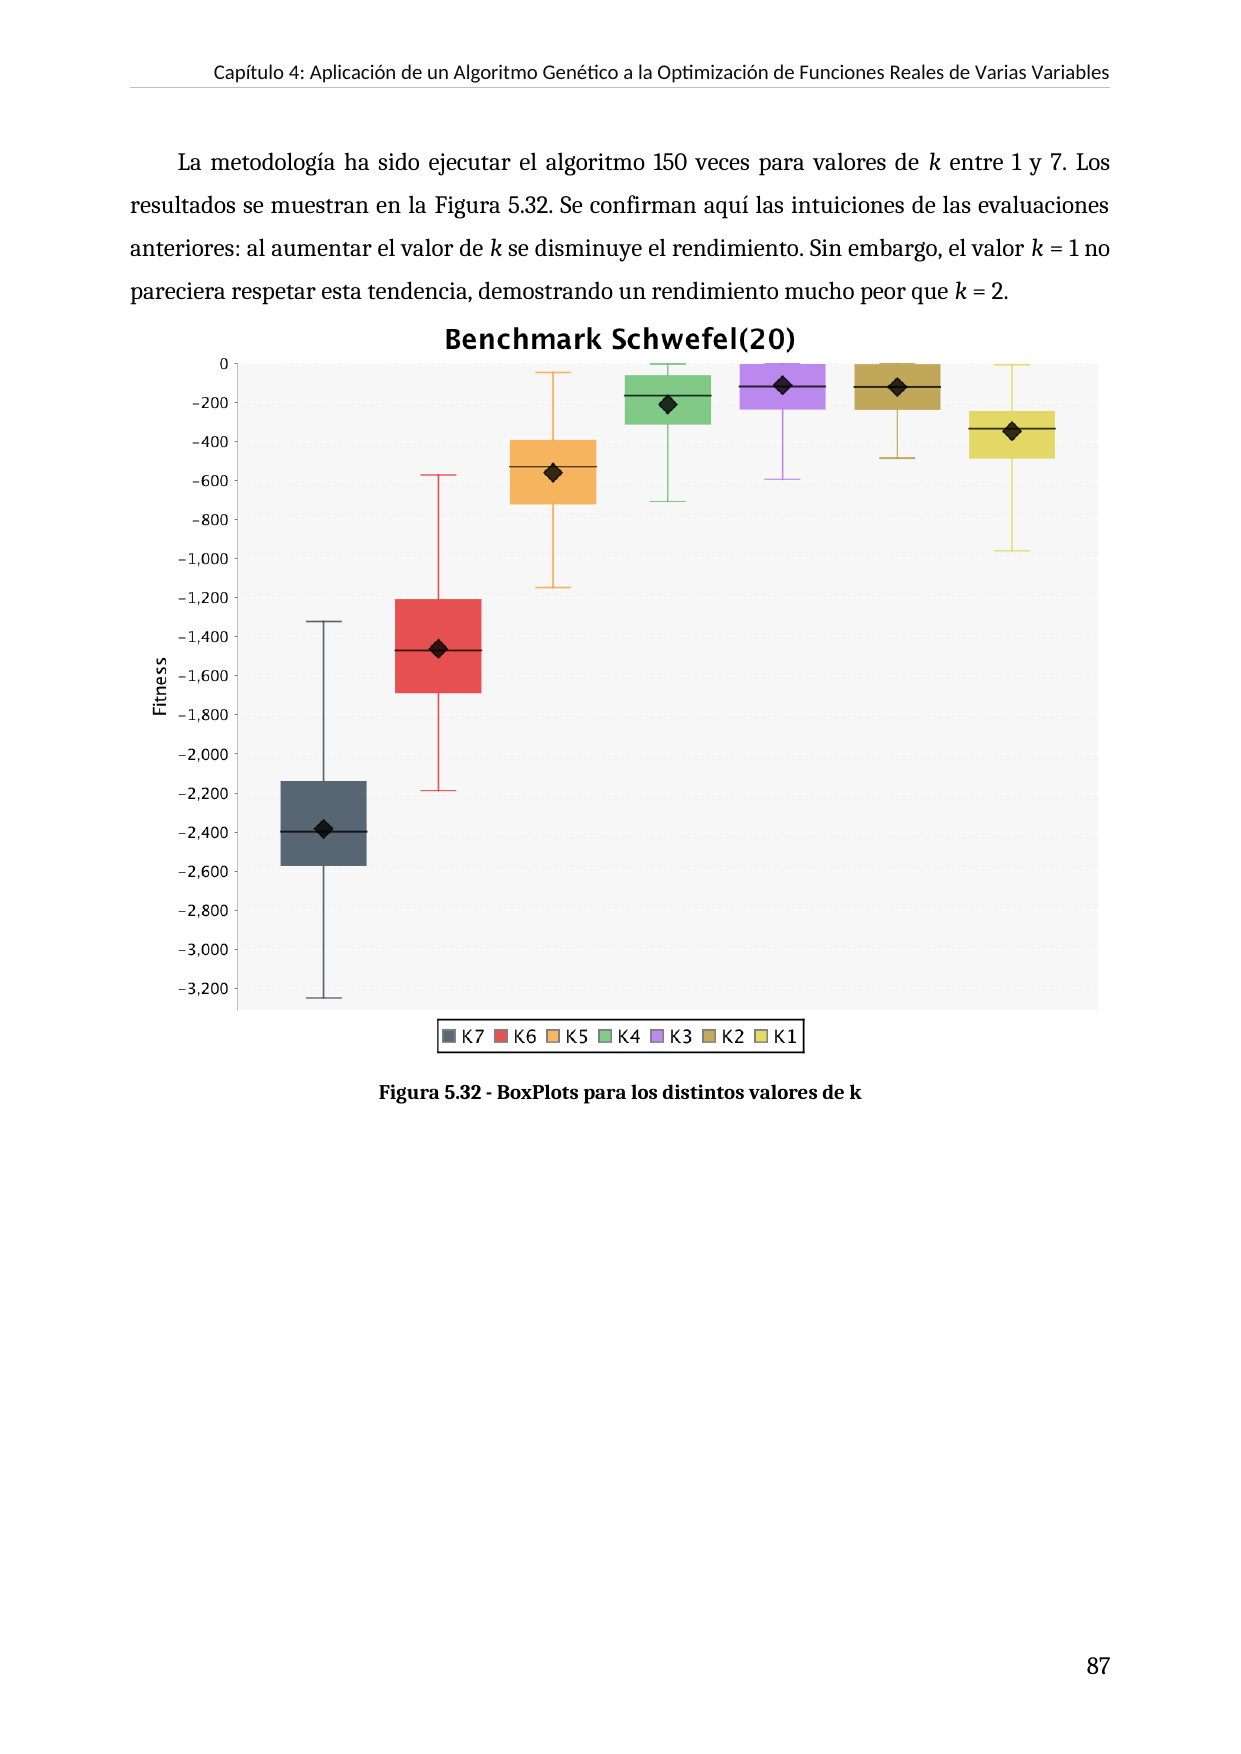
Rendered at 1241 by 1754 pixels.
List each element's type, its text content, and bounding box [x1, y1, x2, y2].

picture [130, 320, 1110, 1054]
